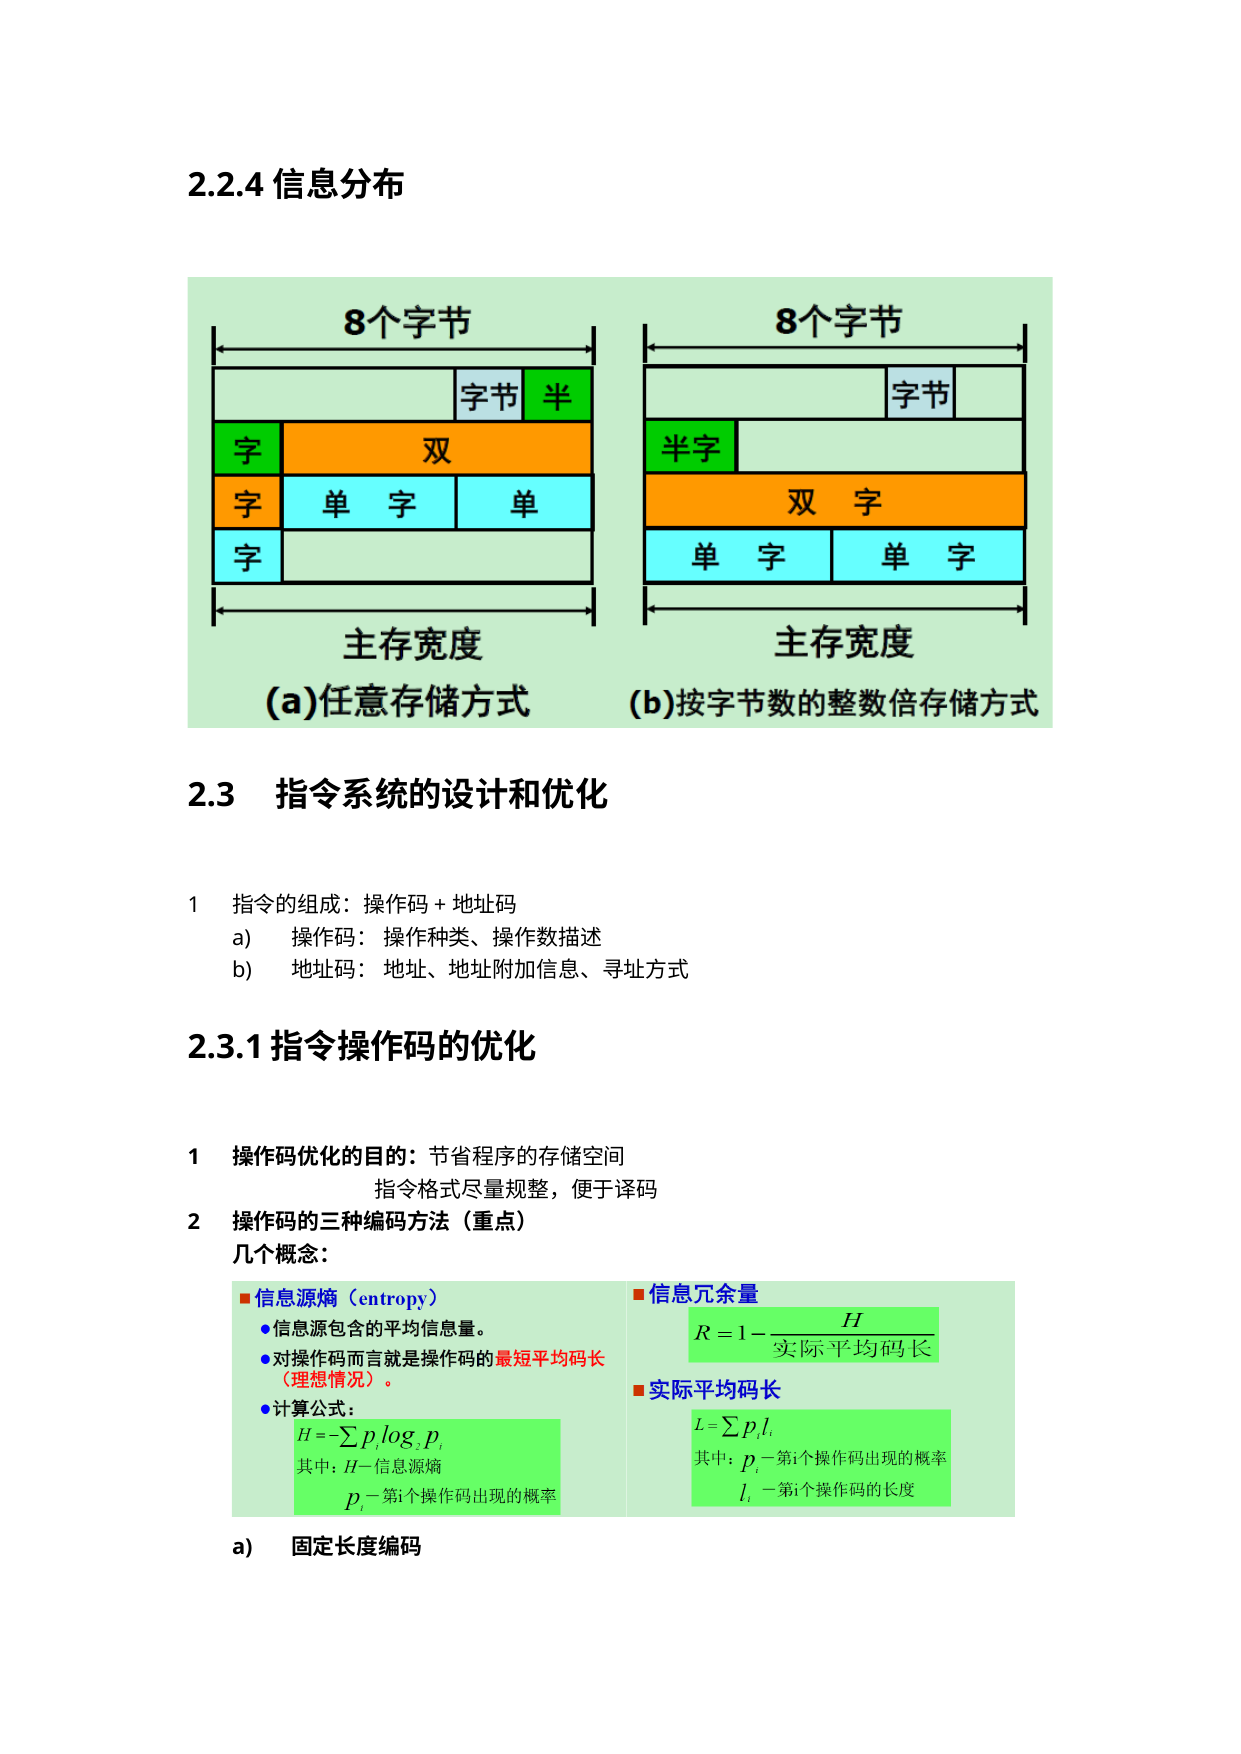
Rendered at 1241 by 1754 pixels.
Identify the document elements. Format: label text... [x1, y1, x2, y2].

list 操作码： 操作种类、操作数描述 [232, 919, 1053, 952]
list 操作码优化的目的：节省程序的存储空间 指令格式尽量规整，便于译码 [187, 1139, 1053, 1204]
list 指令的组成：操作码 + 地址码 [187, 887, 1053, 919]
picture [187, 277, 1053, 728]
list 固定长度编码 [232, 1529, 1053, 1561]
picture [231, 1281, 1015, 1517]
list 几个概念： [232, 1236, 1053, 1269]
subtitle 2.3.1指令操作码的优化 [187, 1011, 1053, 1076]
subtitle 2.2.4 信息分布 [187, 150, 1053, 215]
list 地址码： 地址、地址附加信息、寻址方式 [232, 952, 1053, 984]
subtitle 指令系统的设计和优化 [187, 759, 1053, 824]
list 操作码的三种编码方法（重点） [187, 1204, 1053, 1236]
